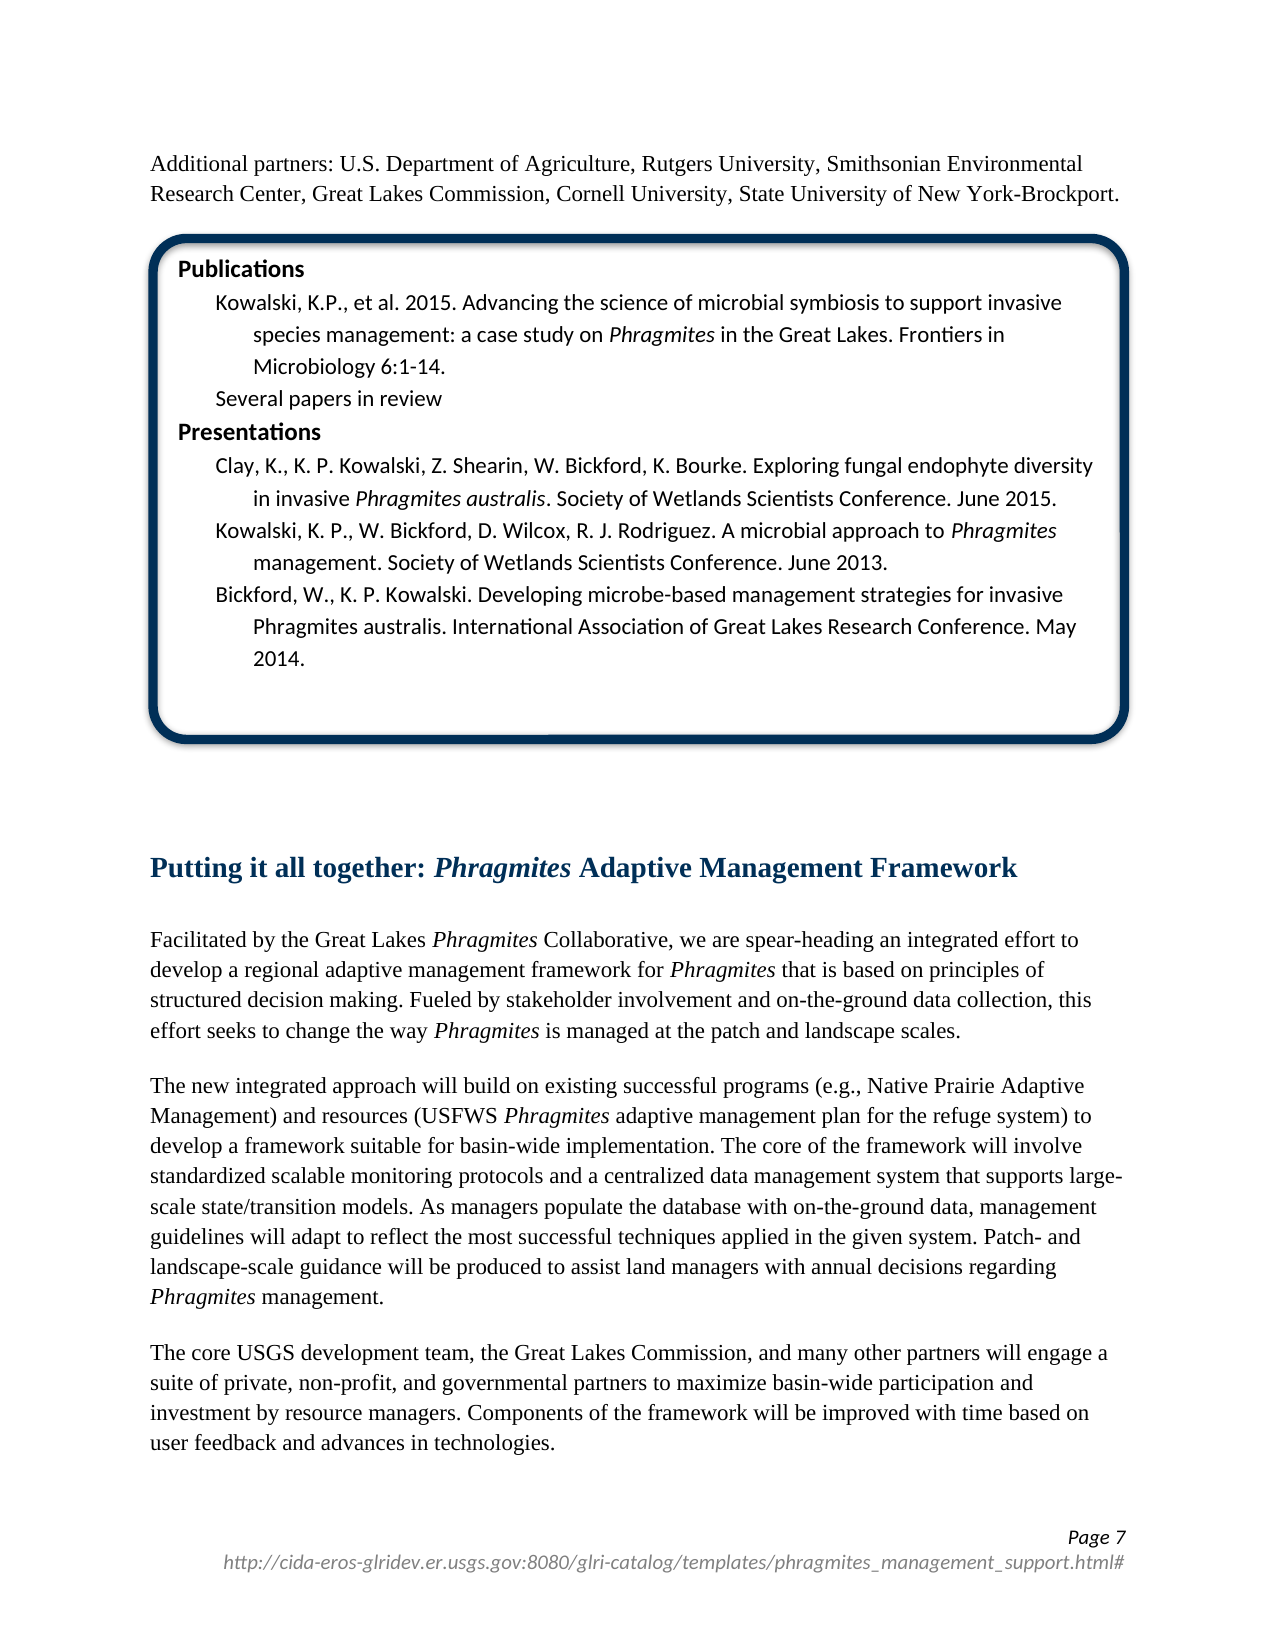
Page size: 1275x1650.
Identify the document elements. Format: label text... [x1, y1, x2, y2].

text Putting it all together: Phragmites Adaptive Management Framework [150, 850, 1125, 884]
text The core USGS development team, the Great Lakes Commission, and many other partners will engage a suite of private, non-profit, and governmental partners to maximize basin-wide participation and investment by resource managers. Components of the framework will be improved with time based on user feedback and advances in technologies. [150, 1339, 1125, 1456]
text The new integrated approach will build on existing successful programs (e.g., Native Prairie Adaptive Management) and resources (USFWS Phragmites adaptive management plan for the refuge system) to develop a framework suitable for basin-wide implementation. The core of the framework will involve standardized scalable monitoring protocols and a centralized data management system that supports large-scale state/transition models. As managers populate the database with on-the-ground data, management guidelines will adapt to reflect the most successful techniques applied in the given system. Patch- and landscape-scale guidance will be produced to assist land managers with annual decisions regarding Phragmites management. [150, 1072, 1125, 1310]
text Additional partners: U.S. Department of Agriculture, Rutgers University, Smithsonian Environmental Research Center, Great Lakes Commission, Cornell University, State University of New York-Brockport. [150, 150, 1125, 207]
text Facilitated by the Great Lakes Phragmites Collaborative, we are spear-heading an integrated effort to develop a regional adaptive management framework for Phragmites that is based on principles of structured decision making. Fueled by stakeholder involvement and on-the-ground data collection, this effort seeks to change the way Phragmites is managed at the patch and landscape scales. [150, 926, 1125, 1043]
